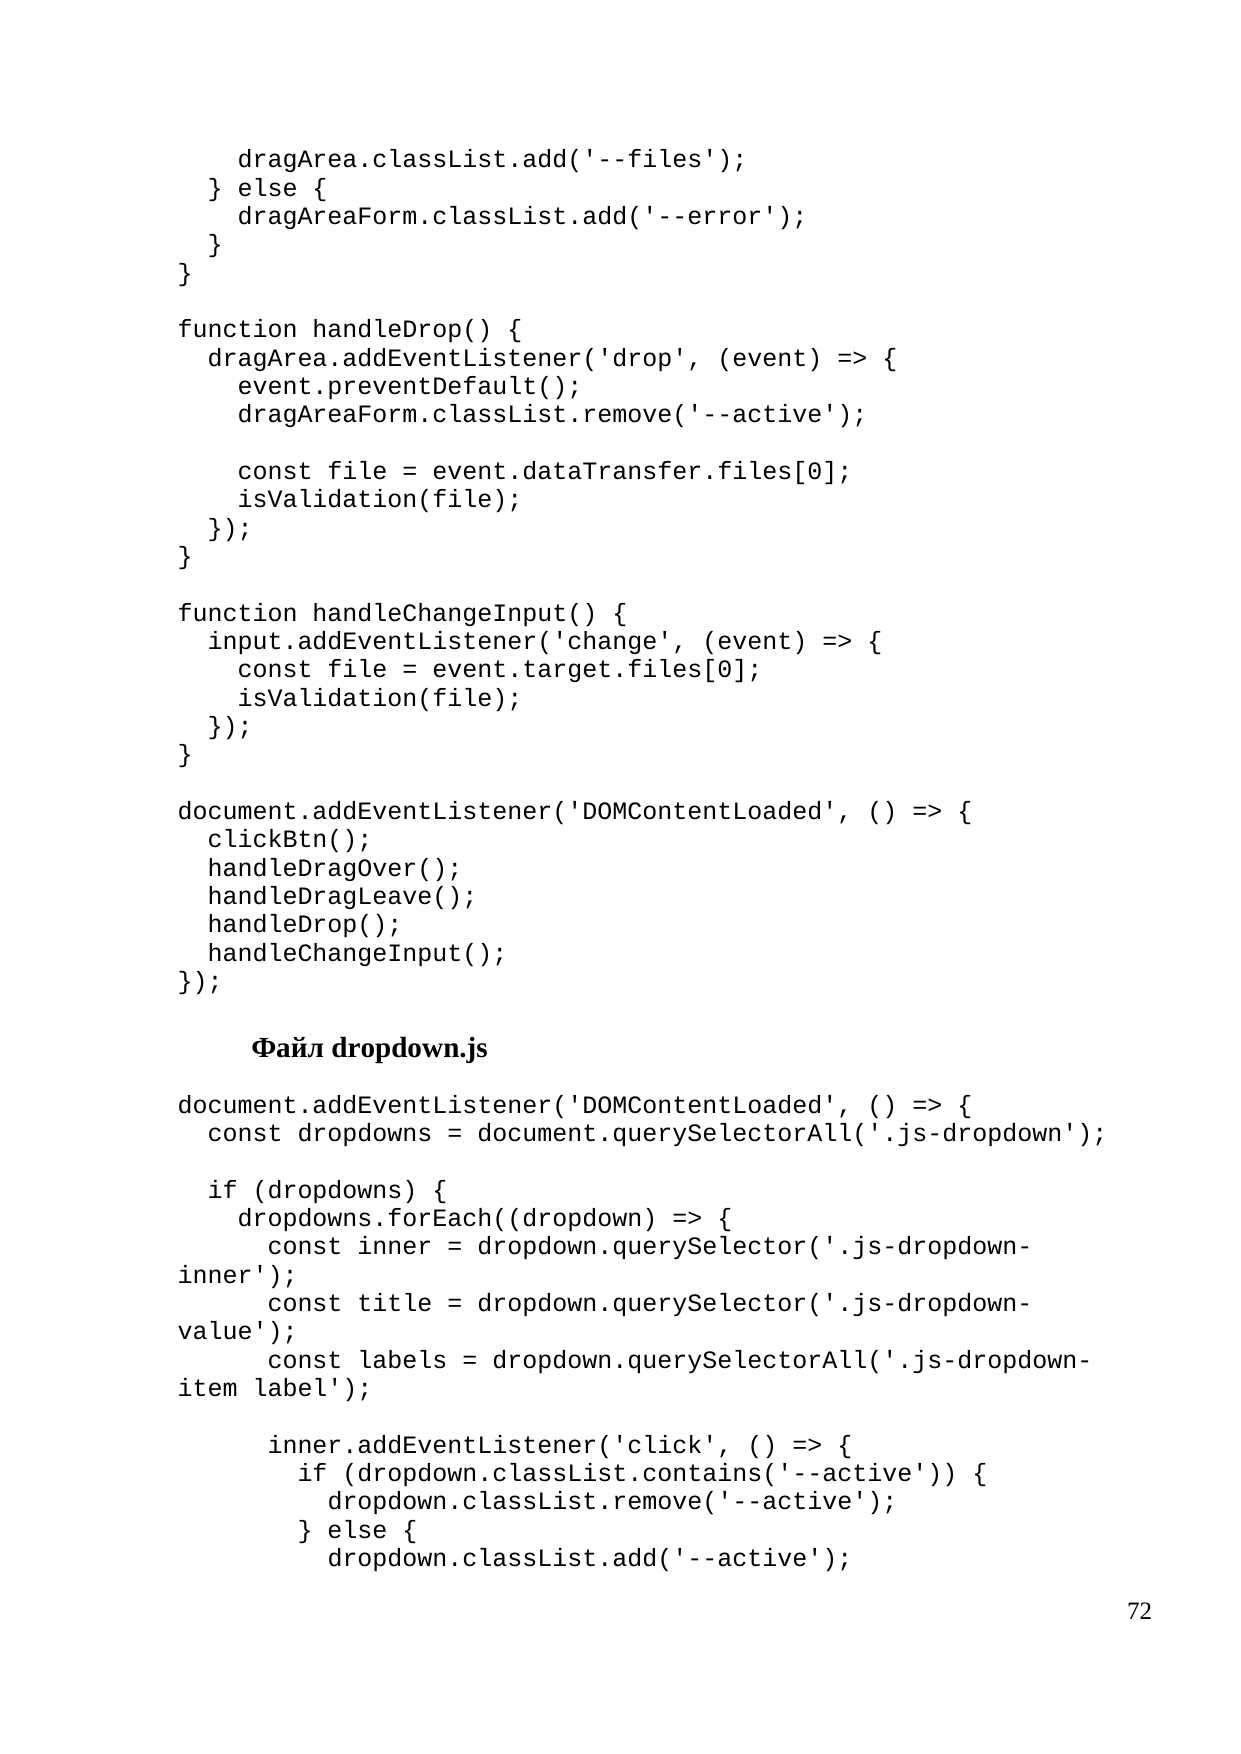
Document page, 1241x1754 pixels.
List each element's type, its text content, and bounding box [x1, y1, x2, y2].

text dropdowns.forEach((dropdown) => { [177, 1206, 1152, 1234]
text } [177, 742, 1152, 770]
text if (dropdowns) { [177, 1177, 1152, 1206]
text const dropdowns = document.querySelectorAll('.js-dropdown'); [177, 1121, 1152, 1149]
text function handleChangeInput() { [177, 600, 1152, 628]
text document.addEventListener('DOMContentLoaded', () => { [177, 1092, 1152, 1121]
text dragAreaForm.classList.add('--error'); [177, 203, 1152, 232]
text inner.addEventListener('click', () => { [177, 1432, 1152, 1461]
text dragArea.addEventListener('drop', (event) => { [177, 345, 1152, 373]
text }); [177, 968, 1152, 997]
text isValidation(file); [177, 685, 1152, 713]
text Файл dropdown.js [177, 1030, 1152, 1064]
text input.addEventListener('change', (event) => { [177, 628, 1152, 657]
text }); [177, 515, 1152, 543]
text handleDragLeave(); [177, 883, 1152, 912]
text dragArea.classList.add('--files'); [177, 147, 1152, 175]
text dropdown.classList.add('--active'); [177, 1546, 1152, 1574]
text const file = event.target.files[0]; [177, 657, 1152, 685]
text } [177, 232, 1152, 260]
text isValidation(file); [177, 487, 1152, 515]
text if (dropdown.classList.contains('--active')) { [177, 1461, 1152, 1489]
text handleDragOver(); [177, 855, 1152, 883]
text dropdown.classList.remove('--active'); [177, 1489, 1152, 1517]
text const title = dropdown.querySelector('.js-dropdown-value'); [177, 1291, 1152, 1347]
text const file = event.dataTransfer.files[0]; [177, 458, 1152, 487]
text } else { [177, 175, 1152, 203]
text event.preventDefault(); [177, 373, 1152, 402]
text const labels = dropdown.querySelectorAll('.js-dropdown-item label'); [177, 1347, 1152, 1404]
text } else { [177, 1517, 1152, 1546]
text const inner = dropdown.querySelector('.js-dropdown-inner'); [177, 1234, 1152, 1291]
text }); [177, 713, 1152, 742]
text dragAreaForm.classList.remove('--active'); [177, 402, 1152, 430]
text handleChangeInput(); [177, 940, 1152, 968]
text clickBtn(); [177, 827, 1152, 855]
text document.addEventListener('DOMContentLoaded', () => { [177, 798, 1152, 827]
text } [177, 543, 1152, 572]
text function handleDrop() { [177, 317, 1152, 345]
text handleDrop(); [177, 912, 1152, 940]
text } [177, 260, 1152, 288]
